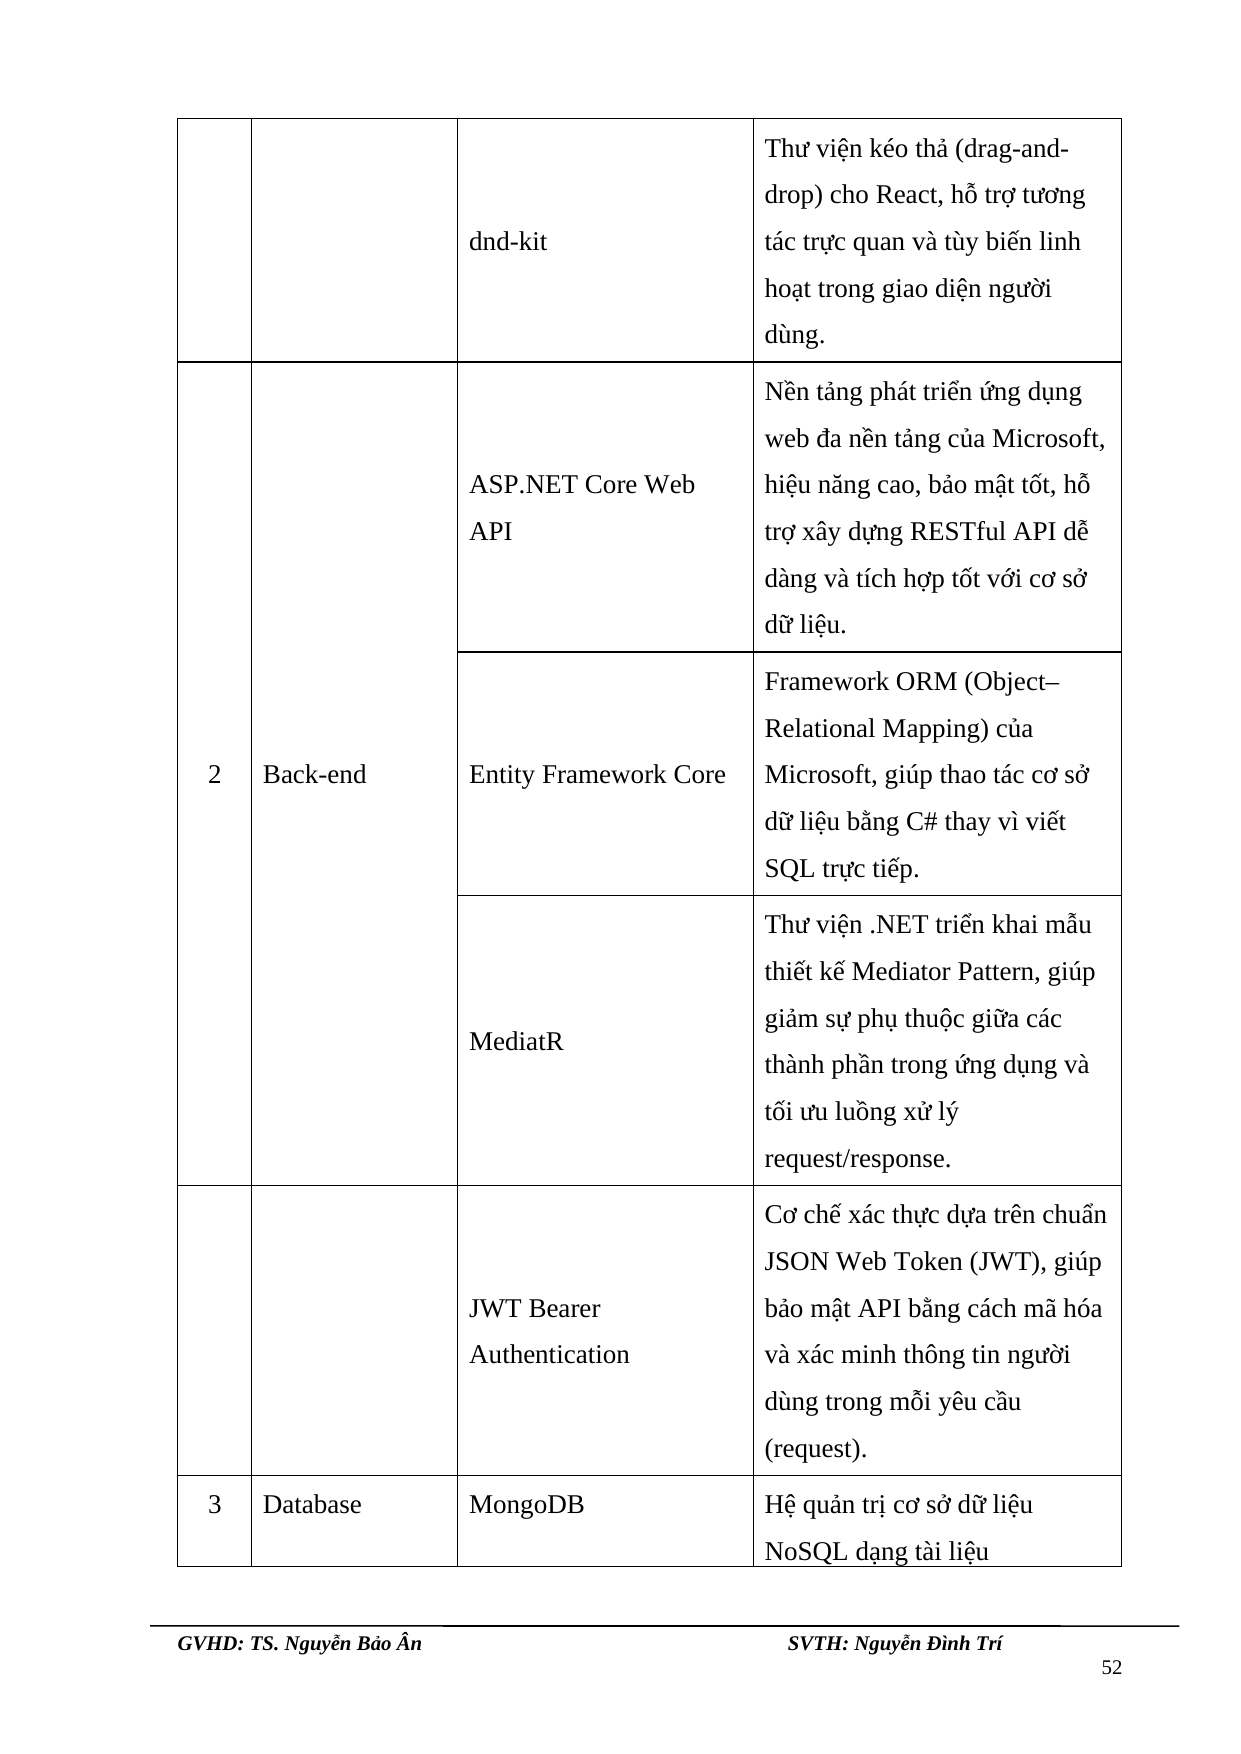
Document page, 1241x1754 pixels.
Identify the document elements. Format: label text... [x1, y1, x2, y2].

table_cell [754, 1476, 1121, 1566]
table_cell Cơ chế xác thực dựa trên chuẩn JSON Web Token (JWT), giúp bảo mật API bằng cách mã hóa và xác minh thông tin người dùng trong mỗi yêu cầu (request). [754, 1186, 1121, 1475]
table_cell 3 [178, 1476, 251, 1566]
table_cell Back-end [252, 363, 457, 1185]
table_cell ASP.NET Core Web API [458, 363, 753, 651]
table_cell Nền tảng phát triển ứng dụng web đa nền tảng của Microsoft, hiệu năng cao, bảo mật tốt, hỗ trợ xây dựng RESTful API dễ dàng và tích hợp tốt với cơ sở dữ liệu. [754, 363, 1121, 651]
table_cell Framework ORM (Object–Relational Mapping) của Microsoft, giúp thao tác cơ sở dữ liệu bằng C# thay vì viết SQL trực tiếp. [754, 653, 1121, 895]
table_cell dnd-kit [458, 119, 753, 361]
table_cell Thư viện kéo thả (drag-and-drop) cho React, hỗ trợ tương tác trực quan và tùy biến linh hoạt trong giao diện người dùng. [754, 119, 1121, 361]
table_cell Entity Framework Core [458, 653, 753, 895]
table_cell MediatR [458, 896, 753, 1185]
table_cell Database [252, 1476, 457, 1566]
table_cell Thư viện .NET triển khai mẫu thiết kế Mediator Pattern, giúp giảm sự phụ thuộc giữa các thành phần trong ứng dụng và tối ưu luồng xử lý request/response. [754, 896, 1121, 1185]
table_cell [252, 1186, 457, 1475]
table_cell MongoDB [458, 1476, 753, 1566]
table_cell JWT Bearer Authentication [458, 1186, 753, 1475]
table_cell 2 [178, 363, 251, 1185]
table_cell [178, 1186, 251, 1475]
